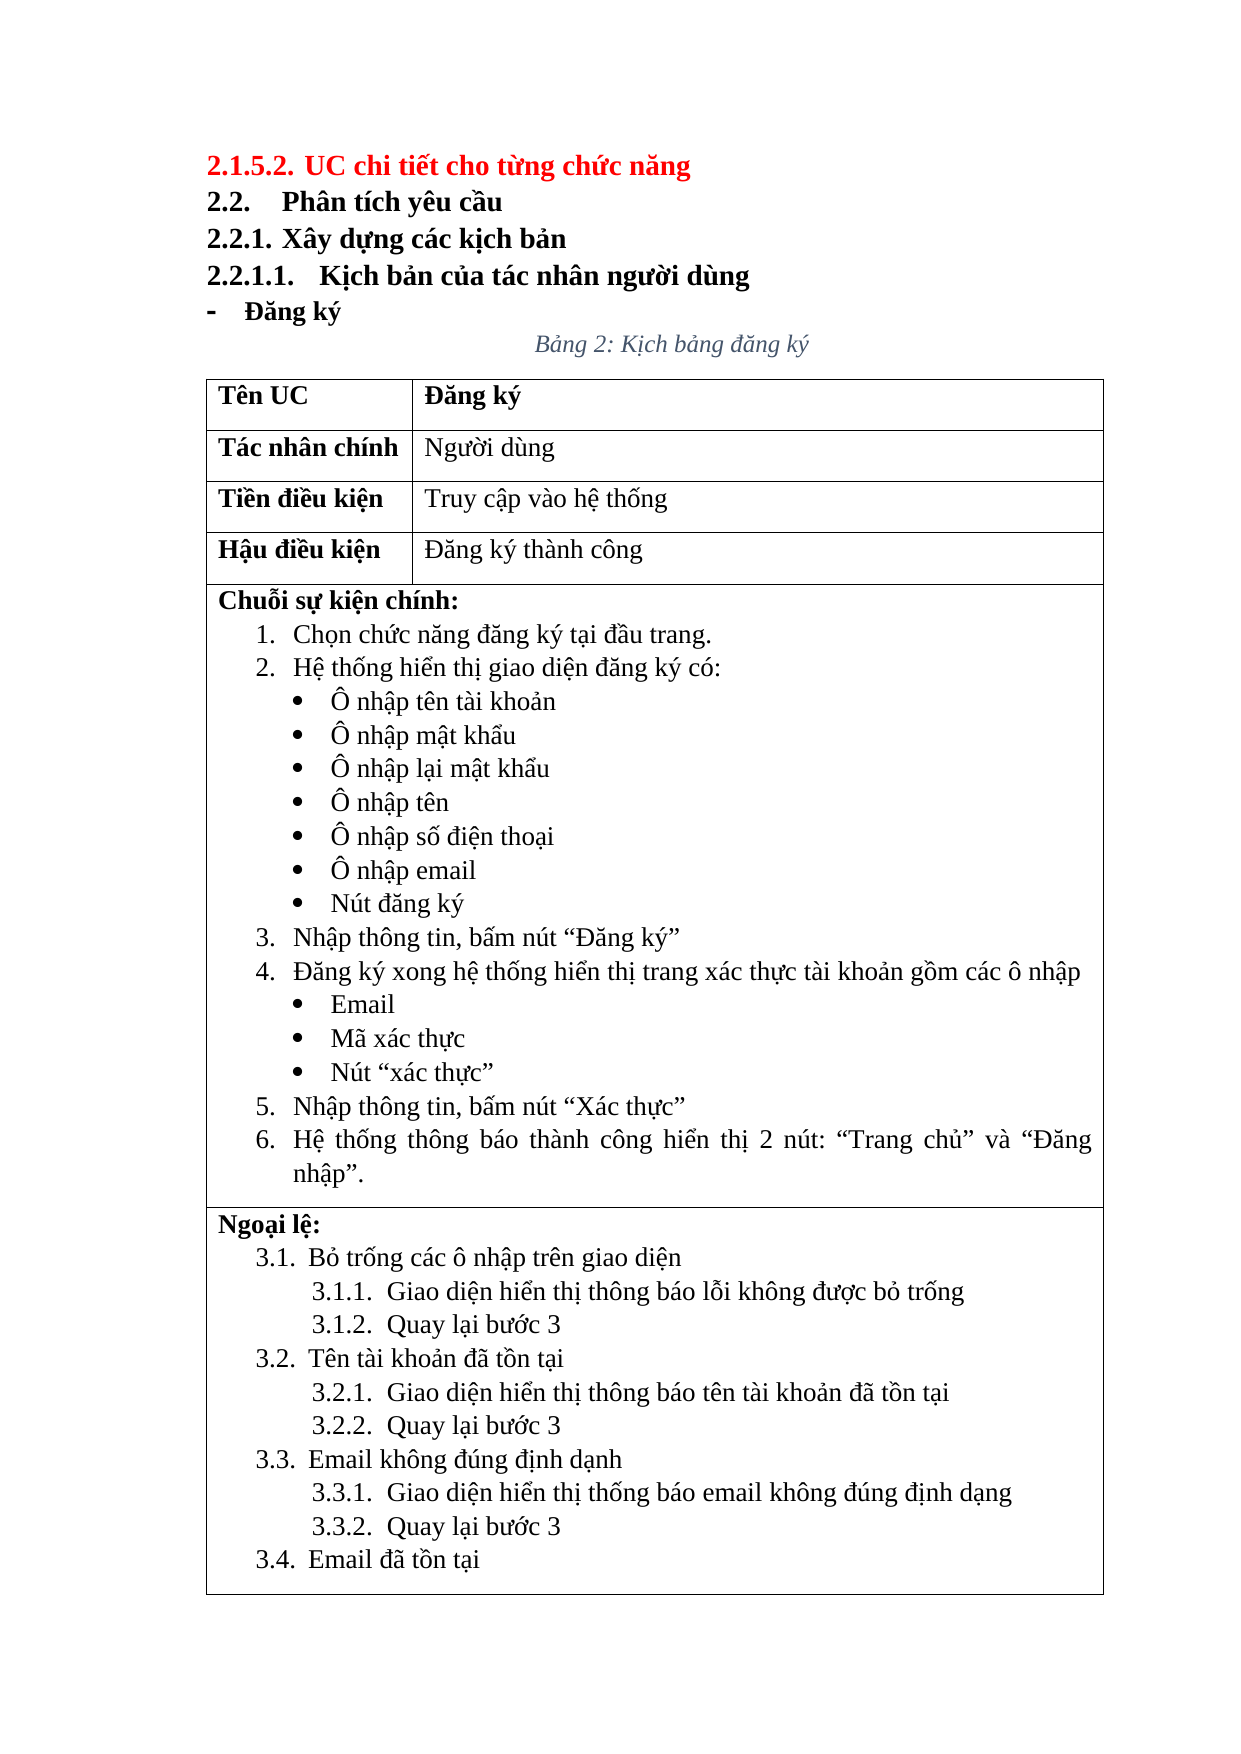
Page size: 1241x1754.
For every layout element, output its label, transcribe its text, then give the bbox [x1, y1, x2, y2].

text Bảng 2: Kịch bảng đăng ký [244, 329, 1093, 358]
table_cell Tiền điều kiện [207, 482, 412, 532]
list Kịch bản của tác nhân người dùng [207, 258, 1093, 292]
table_cell Đăng ký thành công [413, 533, 1103, 583]
table_cell Truy cập vào hệ thống [413, 482, 1103, 532]
list Phân tích yêu cầu [207, 184, 1093, 218]
table_cell Chuỗi sự kiện chính: Chọn chức năng đăng ký tại đầu trang. Hệ thống hiển thị giao diện đăng ký có: Ô nhập tên tài khoản Ô nhập mật khẩu Ô nhập lại mật khẩu Ô nhập tên Ô nhập số điện thoại Ô nhập email Nút đăng ký Nhập thông tin, bấm nút “Đăng ký” Đăng ký xong hệ thống hiển thị trang xác thực tài khoản gồm các ô nhập Email Mã xác thực Nút “xác thực” Nhập thông tin, bấm nút “Xác thực” Hệ thống thông báo thành công hiển thị 2 nút: “Trang chủ” và “Đăng nhập”. [207, 585, 1103, 1207]
list Xây dựng các kịch bản [207, 221, 1093, 255]
table_cell Hậu điều kiện [207, 533, 412, 583]
list UC chi tiết cho từng chức năng [207, 148, 1093, 181]
table_header Tên UC [207, 380, 412, 430]
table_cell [207, 1208, 1103, 1594]
table_cell Người dùng [413, 431, 1103, 481]
list Đăng ký [207, 295, 1093, 326]
table_header Đăng ký [413, 380, 1103, 430]
table_cell Tác nhân chính [207, 431, 412, 481]
